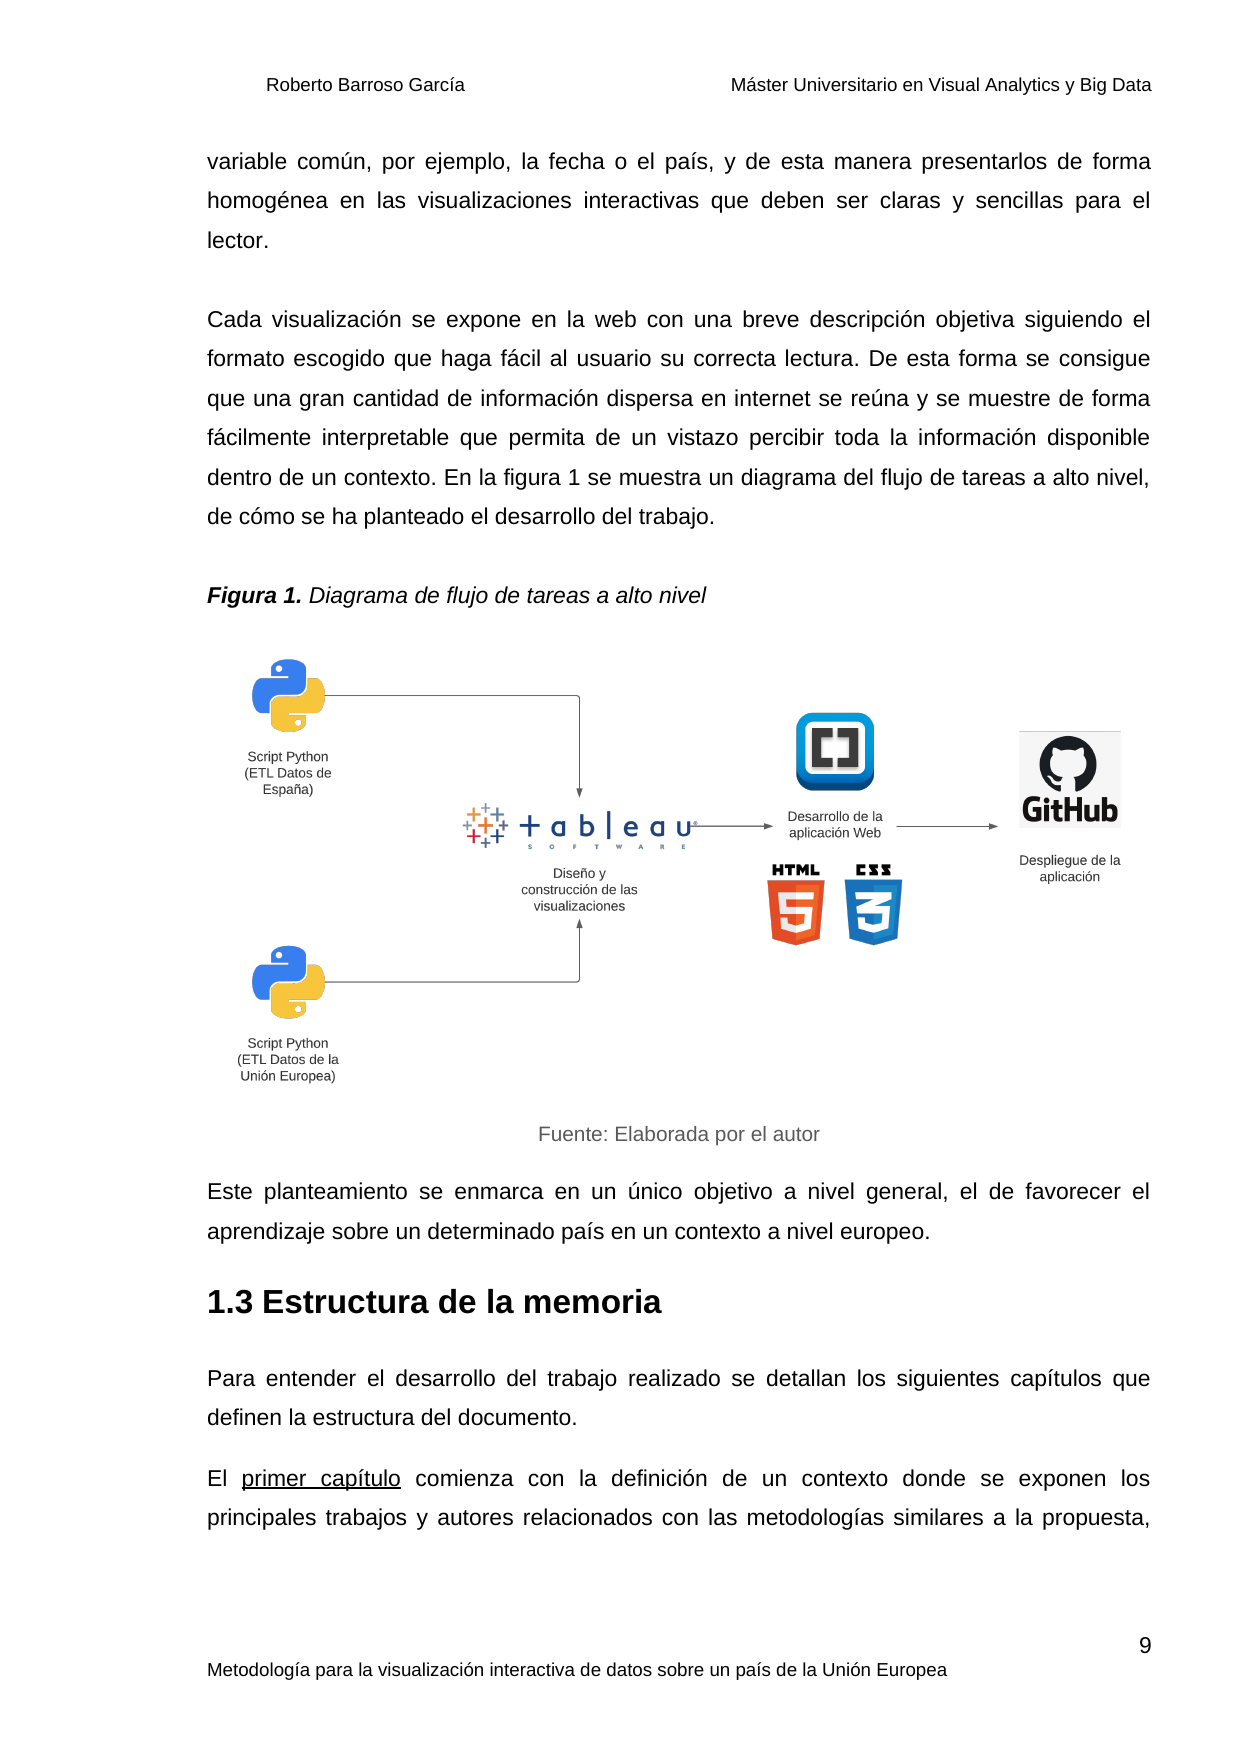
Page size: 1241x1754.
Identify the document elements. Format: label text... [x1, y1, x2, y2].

subtitle Estructura de la memoria [207, 1282, 1152, 1321]
picture [206, 629, 1152, 1109]
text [207, 1464, 1152, 1530]
text Fuente: Elaborada por el autor [207, 1121, 1152, 1145]
text Este planteamiento se enmarca en un único objetivo a nivel general, el de favorecer el aprendizaje sobre un determinado país en un contexto a nivel europeo. [207, 1178, 1152, 1244]
text Cada visualización se expone en la web con una breve descripción objetiva siguiendo el formato escogido que haga fácil al usuario su correcta lectura. De esta forma se consigue que una gran cantidad de información dispersa en internet se reúna y se muestre de forma fácilmente interpretable que permita de un vistazo percibir toda la información disponible dentro de un contexto. En la figura 1 se muestra un diagrama del flujo de tareas a alto nivel, de cómo se ha planteado el desarrollo del trabajo. [207, 306, 1152, 529]
text Figura 1. Diagrama de flujo de tareas a alto nivel [207, 582, 1152, 608]
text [207, 148, 1152, 253]
text Para entender el desarrollo del trabajo realizado se detallan los siguientes capítulos que definen la estructura del documento. [207, 1365, 1152, 1431]
